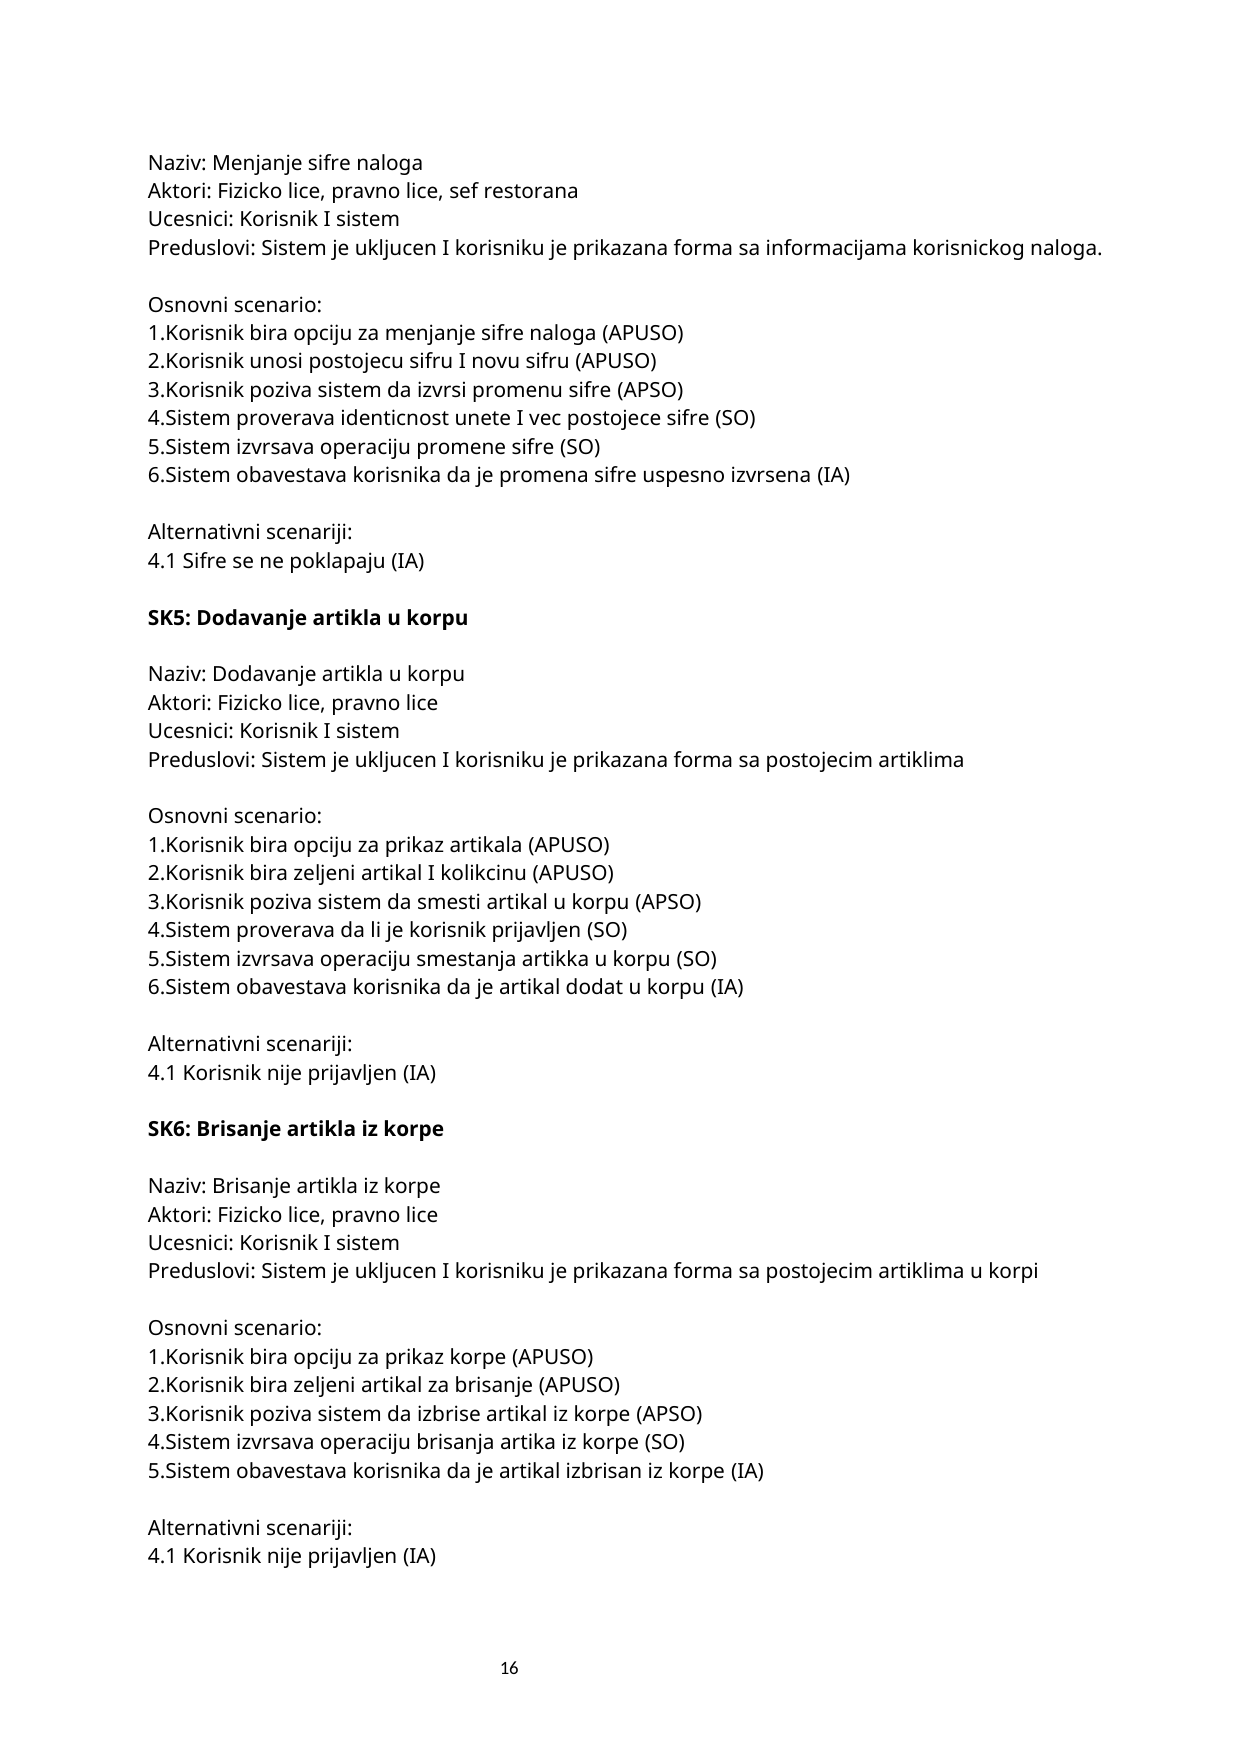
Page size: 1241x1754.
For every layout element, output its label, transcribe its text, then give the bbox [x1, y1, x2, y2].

text 6.Sistem obavestava korisnika da je promena sifre uspesno izvrsena (IA) [148, 460, 1152, 489]
text Alternativni scenariji: [148, 1513, 1152, 1541]
text Aktori: Fizicko lice, pravno lice [148, 1200, 1152, 1228]
text Osnovni scenario: [148, 1313, 1152, 1342]
text 1.Korisnik bira opciju za menjanje sifre naloga (APUSO) [148, 318, 1152, 347]
text 3.Korisnik poziva sistem da izbrise artikal iz korpe (APSO) [148, 1399, 1152, 1427]
text 1.Korisnik bira opciju za prikaz artikala (APUSO) [148, 830, 1152, 858]
text 2.Korisnik unosi postojecu sifru I novu sifru (APUSO) [148, 347, 1152, 375]
text 5.Sistem izvrsava operaciju smestanja artikka u korpu (SO) [148, 944, 1152, 972]
text 4.1 Korisnik nije prijavljen (IA) [148, 1058, 1152, 1086]
text Ucesnici: Korisnik I sistem [148, 1228, 1152, 1257]
text Alternativni scenariji: [148, 1029, 1152, 1058]
text 2.Korisnik bira zeljeni artikal I kolikcinu (APUSO) [148, 858, 1152, 887]
text 3.Korisnik poziva sistem da izvrsi promenu sifre (APSO) [148, 375, 1152, 403]
text SK6: Brisanje artikla iz korpe [148, 1114, 1152, 1143]
text 4.Sistem izvrsava operaciju brisanja artika iz korpe (SO) [148, 1427, 1152, 1456]
text Ucesnici: Korisnik I sistem [148, 204, 1152, 233]
text Preduslovi: Sistem je ukljucen I korisniku je prikazana forma sa informacijama korisnickog naloga. [148, 233, 1152, 261]
text 4.Sistem proverava da li je korisnik prijavljen (SO) [148, 915, 1152, 944]
text Naziv: Menjanje sifre naloga [148, 148, 1152, 176]
text Preduslovi: Sistem je ukljucen I korisniku je prikazana forma sa postojecim artiklima [148, 745, 1152, 773]
text 2.Korisnik bira zeljeni artikal za brisanje (APUSO) [148, 1370, 1152, 1399]
text Osnovni scenario: [148, 802, 1152, 830]
text 4.1 Sifre se ne poklapaju (IA) [148, 546, 1152, 574]
text Preduslovi: Sistem je ukljucen I korisniku je prikazana forma sa postojecim artiklima u korpi [148, 1257, 1152, 1285]
text Aktori: Fizicko lice, pravno lice [148, 688, 1152, 716]
text 4.Sistem proverava identicnost unete I vec postojece sifre (SO) [148, 403, 1152, 432]
text Naziv: Dodavanje artikla u korpu [148, 659, 1152, 688]
text Osnovni scenario: [148, 290, 1152, 318]
text 4.1 Korisnik nije prijavljen (IA) [148, 1541, 1152, 1569]
text 5.Sistem izvrsava operaciju promene sifre (SO) [148, 432, 1152, 460]
text 1.Korisnik bira opciju za prikaz korpe (APUSO) [148, 1342, 1152, 1370]
text Naziv: Brisanje artikla iz korpe [148, 1171, 1152, 1200]
text Aktori: Fizicko lice, pravno lice, sef restorana [148, 176, 1152, 204]
text 3.Korisnik poziva sistem da smesti artikal u korpu (APSO) [148, 887, 1152, 915]
text Alternativni scenariji: [148, 517, 1152, 546]
text 5.Sistem obavestava korisnika da je artikal izbrisan iz korpe (IA) [148, 1456, 1152, 1484]
text 6.Sistem obavestava korisnika da je artikal dodat u korpu (IA) [148, 972, 1152, 1001]
text SK5: Dodavanje artikla u korpu [148, 603, 1152, 631]
text Ucesnici: Korisnik I sistem [148, 716, 1152, 745]
